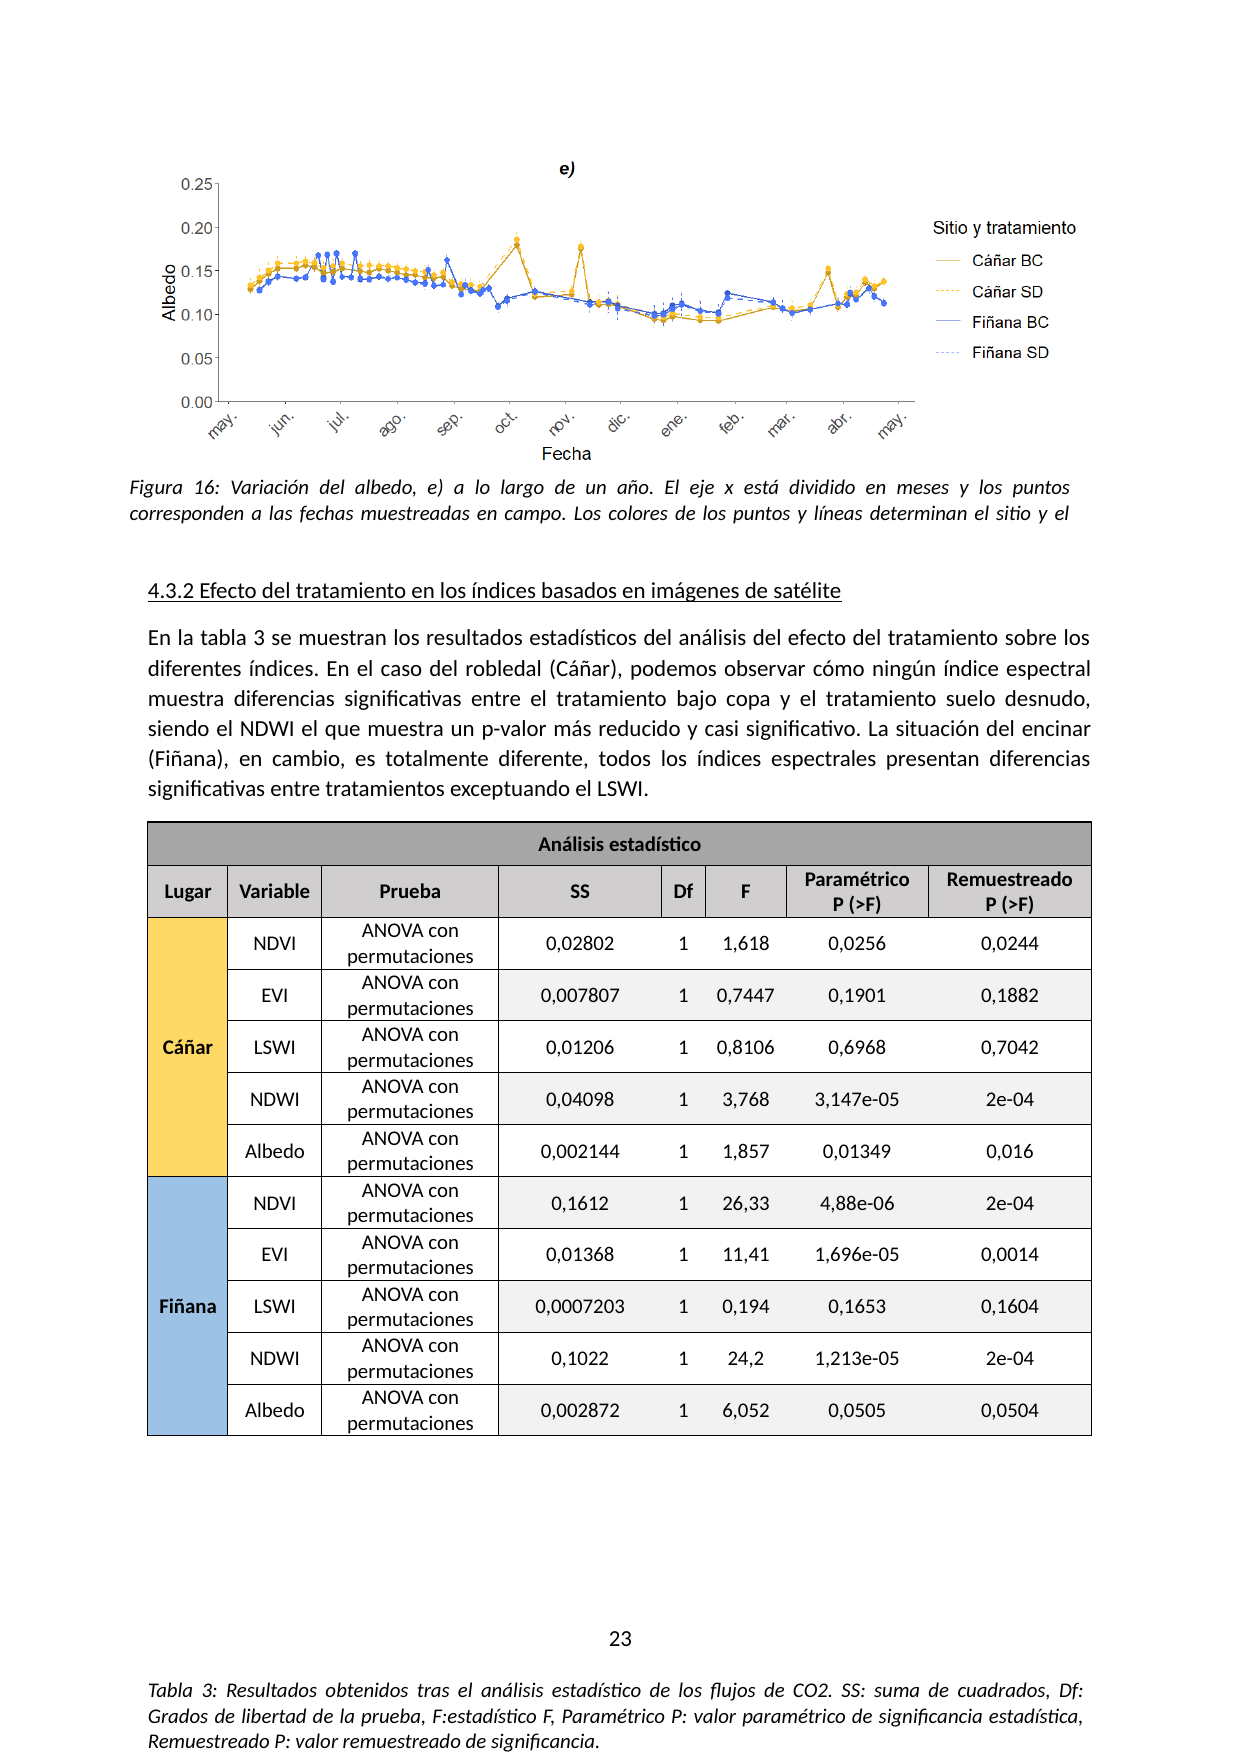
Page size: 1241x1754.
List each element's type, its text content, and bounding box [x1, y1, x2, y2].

table_cell 1 [661, 1281, 705, 1332]
table_cell 0,0014 [928, 1229, 1091, 1280]
table_cell 0,01349 [786, 1125, 928, 1176]
table_cell 0,007807 [499, 970, 661, 1020]
table_cell ANOVA con permutaciones [322, 1125, 498, 1176]
table_cell NDWI [228, 1073, 321, 1124]
table_cell 0,1022 [499, 1333, 661, 1383]
table_cell ANOVA con permutaciones [322, 1177, 498, 1228]
table_cell ANOVA con permutaciones [322, 1385, 498, 1435]
table_cell LSWI [228, 1021, 321, 1072]
table_cell Fiñana [148, 1177, 227, 1435]
table_cell ANOVA con permutaciones [322, 970, 498, 1020]
table_cell NDVI [228, 918, 321, 968]
table_cell 0,01368 [499, 1229, 661, 1280]
table_cell 0,1653 [786, 1281, 928, 1332]
table_cell 0,04098 [499, 1073, 661, 1124]
table_cell 1 [661, 970, 705, 1020]
table_cell LSWI [228, 1281, 321, 1332]
table_cell 0,02802 [499, 918, 661, 968]
table_cell 0,1612 [499, 1177, 661, 1228]
table_cell Cáñar [148, 918, 227, 1176]
table_cell Paramétrico P (>F) [787, 866, 928, 917]
table_cell Remuestreado P (>F) [929, 866, 1091, 917]
table_cell Albedo [228, 1125, 321, 1176]
table_cell 0,194 [705, 1281, 786, 1332]
table_cell 0,0256 [786, 918, 928, 968]
table_cell SS [499, 866, 661, 917]
table_cell 1 [661, 1125, 705, 1176]
table_cell 0,1901 [786, 970, 928, 1020]
table_cell 2e-04 [928, 1177, 1091, 1228]
table_cell 1 [661, 1073, 705, 1124]
table_cell Prueba [322, 866, 498, 917]
table_header Análisis estadístico [148, 823, 1091, 865]
table_cell 1 [661, 918, 705, 968]
table_cell Lugar [148, 866, 227, 917]
table_cell ANOVA con permutaciones [322, 1073, 498, 1124]
table_cell 0,002872 [499, 1385, 661, 1435]
table_cell 2e-04 [928, 1333, 1091, 1383]
table_cell ANOVA con permutaciones [322, 1281, 498, 1332]
text En la tabla 3 se muestran los resultados estadísticos del análisis del efecto del tratamiento sobre los diferentes índices. En el caso del robledal (Cáñar), podemos observar cómo ningún índice espectral muestra diferencias significativas entre el tratamiento bajo copa y el tratamiento suelo desnudo, siendo el NDWI el que muestra un p-valor más reducido y casi significativo. La situación del encinar (Fiñana), en cambio, es totalmente diferente, todos los índices espectrales presentan diferencias significativas entre tratamientos exceptuando el LSWI. [148, 623, 1092, 802]
table_cell 1,696e-05 [786, 1229, 928, 1280]
table_cell 0,1882 [928, 970, 1091, 1020]
table_cell 3,768 [705, 1073, 786, 1124]
table_cell F [706, 866, 786, 917]
table_cell 0,0007203 [499, 1281, 661, 1332]
table_cell EVI [228, 1229, 321, 1280]
table_cell 0,002144 [499, 1125, 661, 1176]
table_cell ANOVA con permutaciones [322, 1229, 498, 1280]
table_cell 2e-04 [928, 1073, 1091, 1124]
table_cell 6,052 [705, 1385, 786, 1435]
table_cell EVI [228, 970, 321, 1020]
table_cell 0,0504 [928, 1385, 1091, 1435]
text 4.3.2 Efecto del tratamiento en los índices basados en imágenes de satélite [148, 577, 1092, 604]
table_cell Albedo [228, 1385, 321, 1435]
table_cell 0,0505 [786, 1385, 928, 1435]
table_cell ANOVA con permutaciones [322, 918, 498, 968]
table_cell NDWI [228, 1333, 321, 1383]
table_cell Variable [228, 866, 321, 917]
table_cell ANOVA con permutaciones [322, 1021, 498, 1072]
table_cell 0,1604 [928, 1281, 1091, 1332]
table_cell 0,016 [928, 1125, 1091, 1176]
table_cell 4,88e-06 [786, 1177, 928, 1228]
table_cell 24,2 [705, 1333, 786, 1383]
table_cell 1 [661, 1385, 705, 1435]
table_cell 1,618 [705, 918, 786, 968]
table_cell 11,41 [705, 1229, 786, 1280]
table_cell 1 [661, 1229, 705, 1280]
table_cell 1,857 [705, 1125, 786, 1176]
table_cell 0,7447 [705, 970, 786, 1020]
table_cell 0,6968 [786, 1021, 928, 1072]
table_cell 3,147e-05 [786, 1073, 928, 1124]
table_cell 0,8106 [705, 1021, 786, 1072]
table_cell 0,0244 [928, 918, 1091, 968]
picture [149, 147, 1093, 472]
table_cell 0,01206 [499, 1021, 661, 1072]
table_cell NDVI [228, 1177, 321, 1228]
table_cell 1 [661, 1177, 705, 1228]
table_cell ANOVA con permutaciones [322, 1333, 498, 1383]
table_cell 1 [661, 1333, 705, 1383]
table_cell 0,7042 [928, 1021, 1091, 1072]
table_cell 26,33 [705, 1177, 786, 1228]
table_cell 1,213e-05 [786, 1333, 928, 1383]
table_cell Df [662, 866, 705, 917]
text Tabla 3: Resultados obtenidos tras el análisis estadístico de los flujos de CO2. SS: suma de cuadrados, Df: Grados de libertad de la prueba, F:estadístico F, Paramétrico P: valor paramétrico de significancia estadística, Remuestreado P: valor remuestreado de significancia. [148, 1678, 1087, 1754]
table_cell 1 [661, 1021, 705, 1072]
